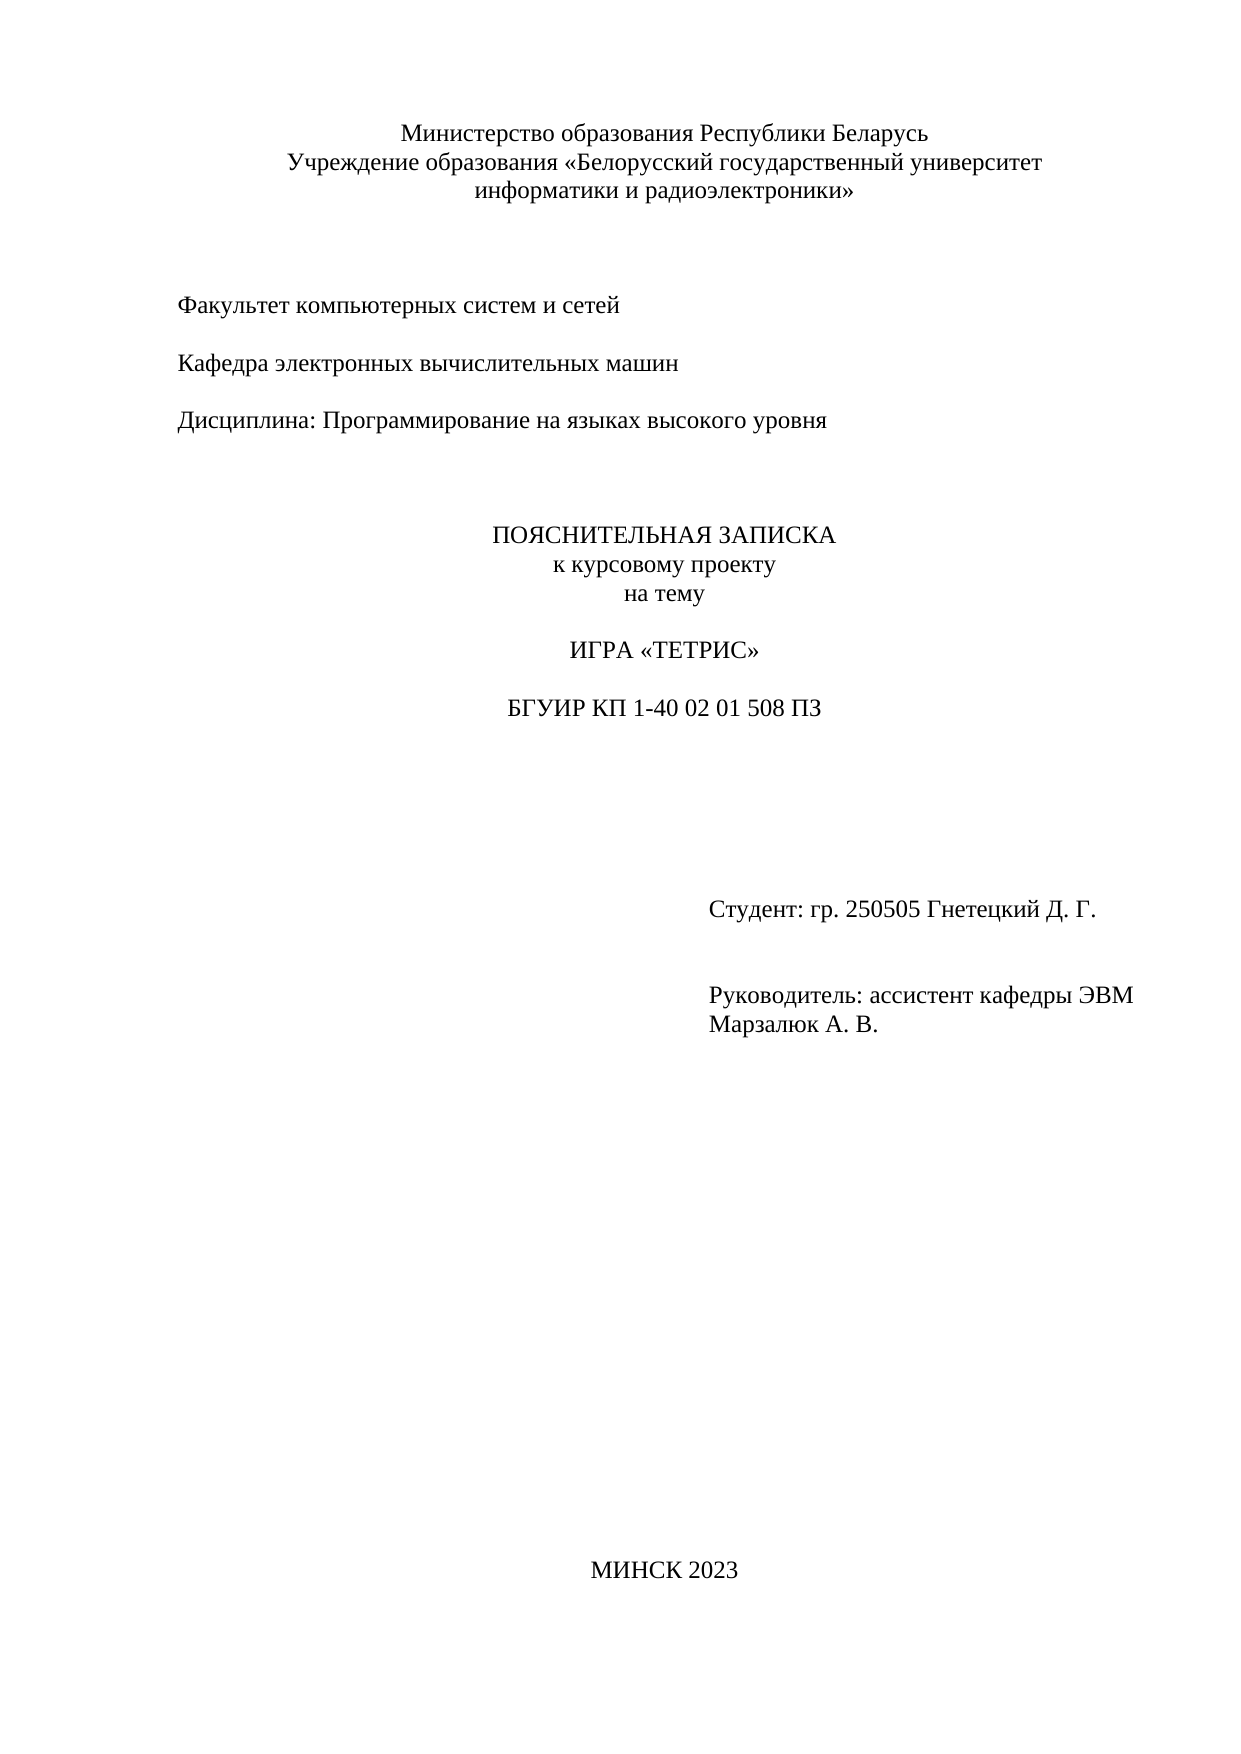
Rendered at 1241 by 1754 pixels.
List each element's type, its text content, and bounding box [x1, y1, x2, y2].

text ПОЯСНИТЕЛЬНАЯ ЗАПИСКА [177, 521, 1152, 549]
text к курсовому проекту [177, 549, 1152, 578]
text Студент: гр. 250505 Гнетецкий Д. Г. [177, 894, 1152, 923]
text информатики и радиоэлектроники» [177, 176, 1152, 204]
text МИНСК 2023 [177, 1556, 1152, 1584]
text Дисциплина: Программирование на языках высокого уровня [177, 406, 1152, 434]
text ИГРА «ТЕТРИС» [177, 636, 1152, 664]
text Учреждение образования «Белорусский государственный университет [177, 147, 1152, 176]
text Факультет компьютерных систем и сетей [177, 291, 1152, 319]
text Кафедра электронных вычислительных машин [177, 348, 1152, 377]
text БГУИР КП 1-40 02 01 508 ПЗ [177, 693, 1152, 722]
text Министерство образования Республики Беларусь [177, 118, 1152, 147]
text на тему [177, 578, 1152, 607]
text Руководитель: ассистент кафедры ЭВМ Марзалюк А. В. [709, 981, 1152, 1096]
